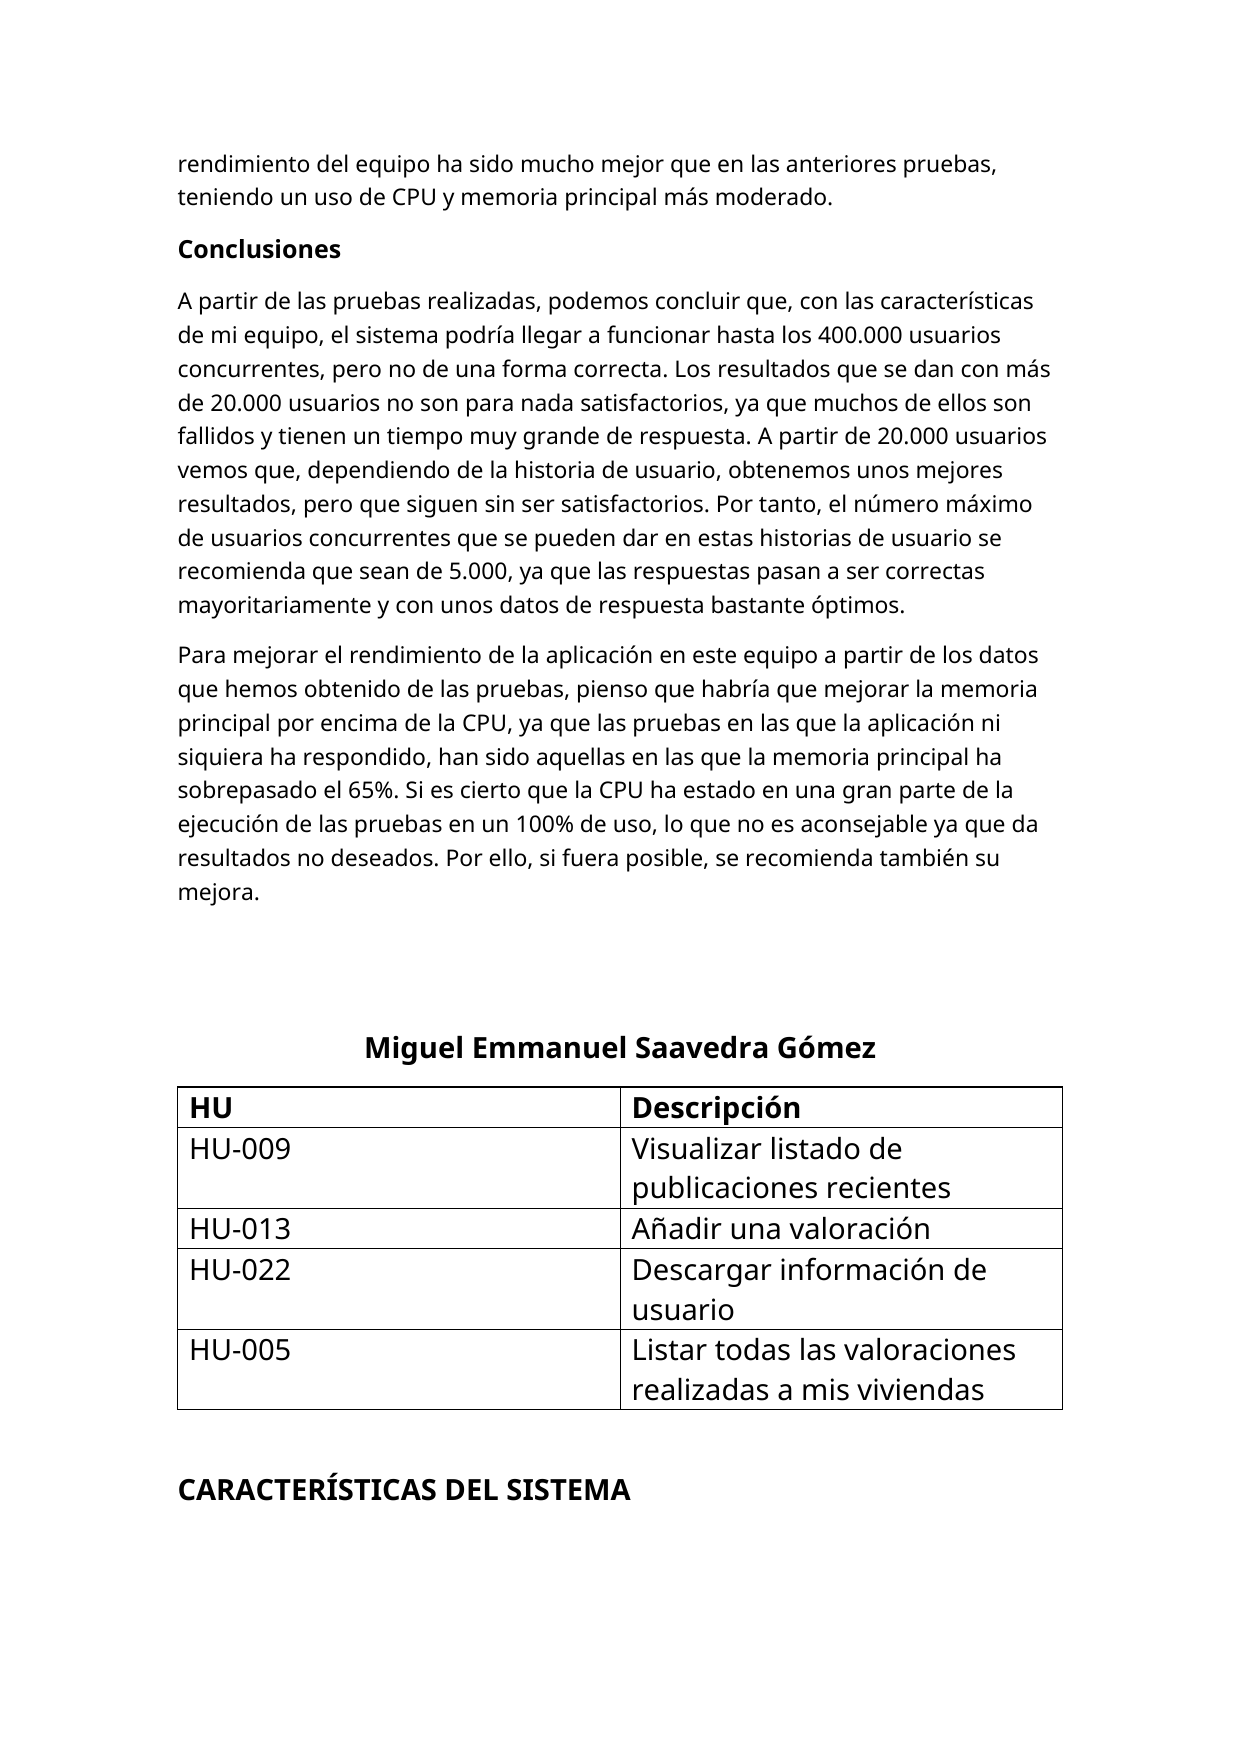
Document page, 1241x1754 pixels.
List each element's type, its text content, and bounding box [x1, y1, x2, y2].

table_cell Añadir una valoración [621, 1209, 1062, 1248]
text Miguel Emmanuel Saavedra Gómez [177, 1027, 1063, 1067]
text Para mejorar el rendimiento de la aplicación en este equipo a partir de los datos que hemos obtenido de las pruebas, pienso que habría que mejorar la memoria principal por encima de la CPU, ya que las pruebas en las que la aplicación ni siquiera ha respondido, han sido aquellas en las que la memoria principal ha sobrepasado el 65%. Si es cierto que la CPU ha estado en una gran parte de la ejecución de las pruebas en un 100% de uso, lo que no es aconsejable ya que da resultados no deseados. Por ello, si fuera posible, se recomienda también su mejora. [177, 639, 1063, 907]
table_cell Visualizar listado de publicaciones recientes [621, 1128, 1062, 1207]
table_header Descripción [621, 1088, 1062, 1127]
table_cell HU-013 [178, 1209, 620, 1248]
table_cell HU-005 [178, 1330, 620, 1409]
table_cell Listar todas las valoraciones realizadas a mis viviendas [621, 1330, 1062, 1409]
text A partir de las pruebas realizadas, podemos concluir que, con las características de mi equipo, el sistema podría llegar a funcionar hasta los 400.000 usuarios concurrentes, pero no de una forma correcta. Los resultados que se dan con más de 20.000 usuarios no son para nada satisfactorios, ya que muchos de ellos son fallidos y tienen un tiempo muy grande de respuesta. A partir de 20.000 usuarios vemos que, dependiendo de la historia de usuario, obtenemos unos mejores resultados, pero que siguen sin ser satisfactorios. Por tanto, el número máximo de usuarios concurrentes que se pueden dar en estas historias de usuario se recomienda que sean de 5.000, ya que las respuestas pasan a ser correctas mayoritariamente y con unos datos de respuesta bastante óptimos. [177, 285, 1063, 620]
table_header HU [178, 1088, 620, 1127]
text CARACTERÍSTICAS DEL SISTEMA [177, 1469, 1063, 1509]
text Conclusiones [177, 232, 1063, 266]
table_cell Descargar información de usuario [621, 1249, 1062, 1329]
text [177, 148, 1063, 213]
table_cell HU-009 [178, 1128, 620, 1207]
table_cell HU-022 [178, 1249, 620, 1329]
